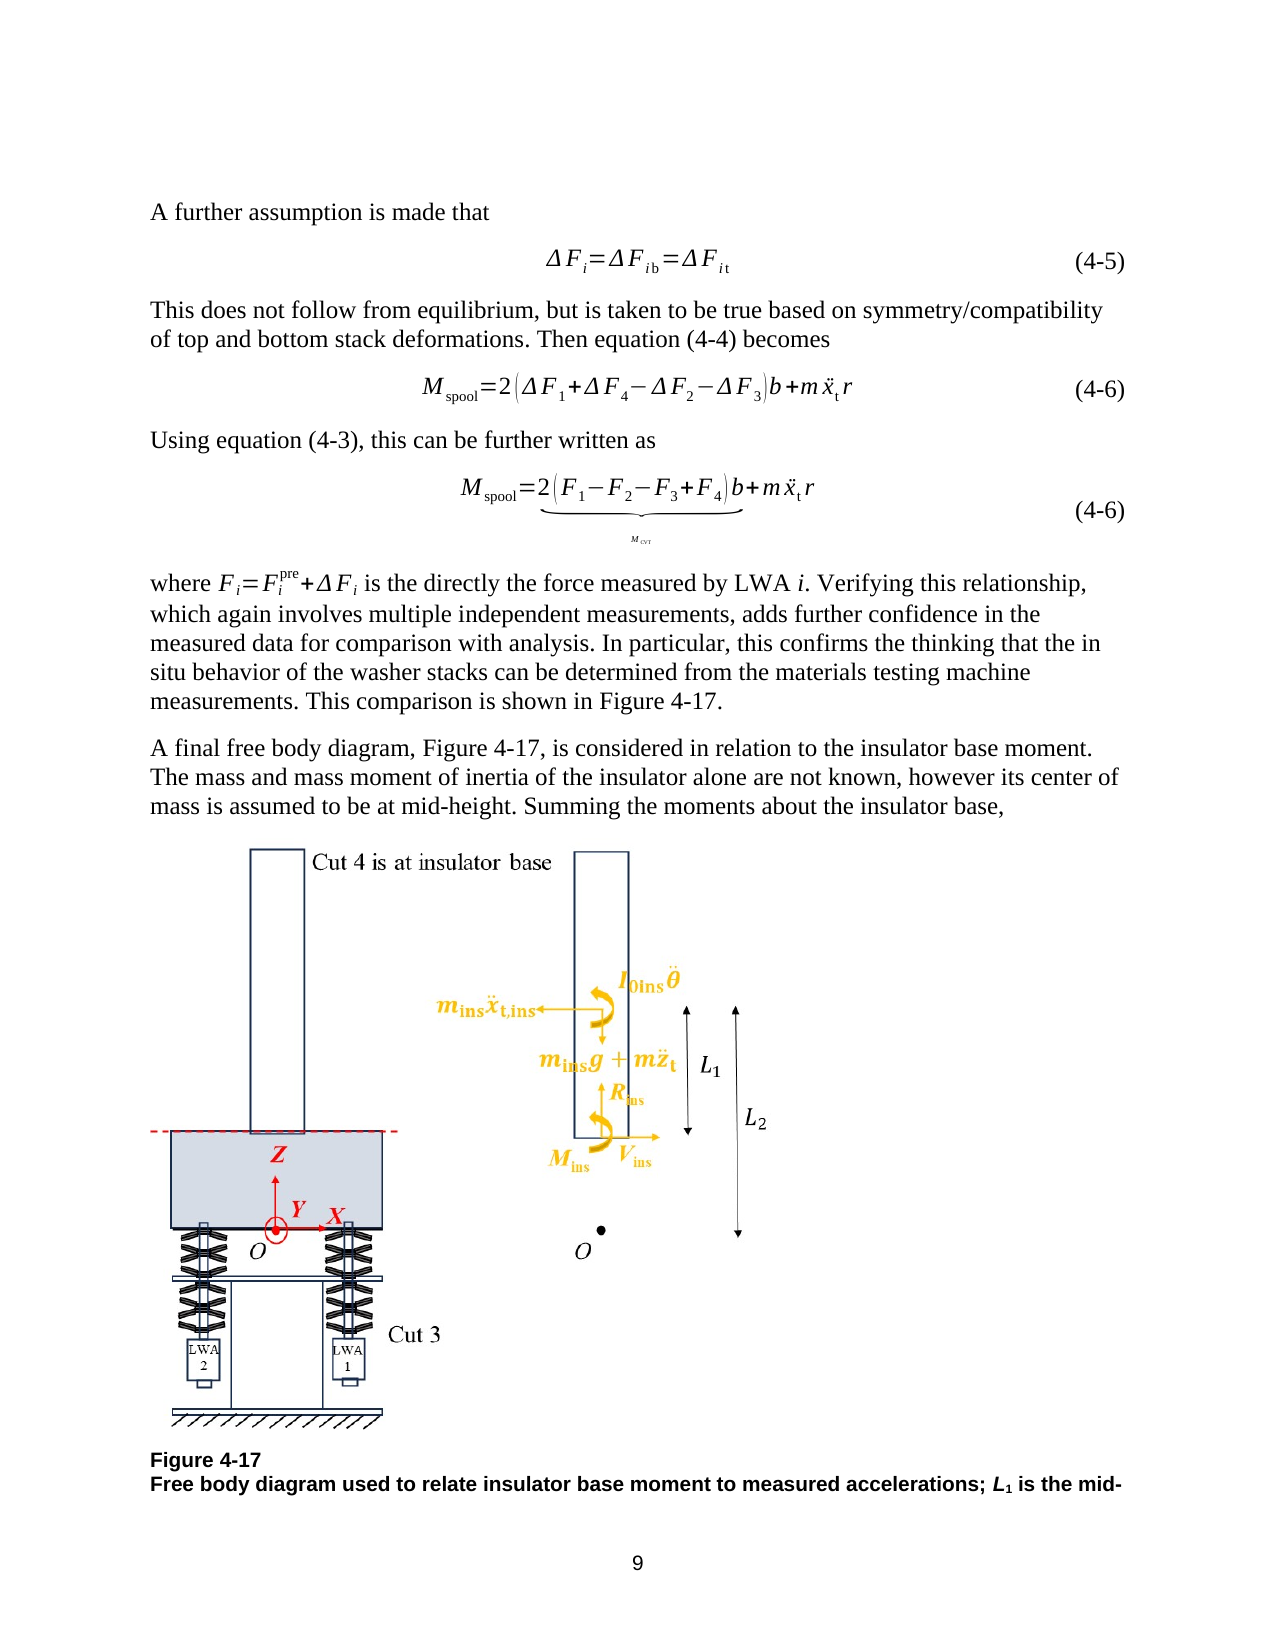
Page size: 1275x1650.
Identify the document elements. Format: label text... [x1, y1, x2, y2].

text (4-5) [150, 245, 1125, 276]
picture [150, 838, 773, 1430]
text (4-6) [150, 472, 1125, 546]
text A further assumption is made that [150, 197, 1125, 226]
text (4-6) [150, 371, 1125, 406]
text This does not follow from equilibrium, but is taken to be true based on symmetry/compatibility of top and bottom stack deformations. Then equation (4-4) becomes [150, 295, 1125, 353]
text Using equation (4-3), this can be further written as [150, 425, 1125, 453]
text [150, 1448, 1125, 1496]
